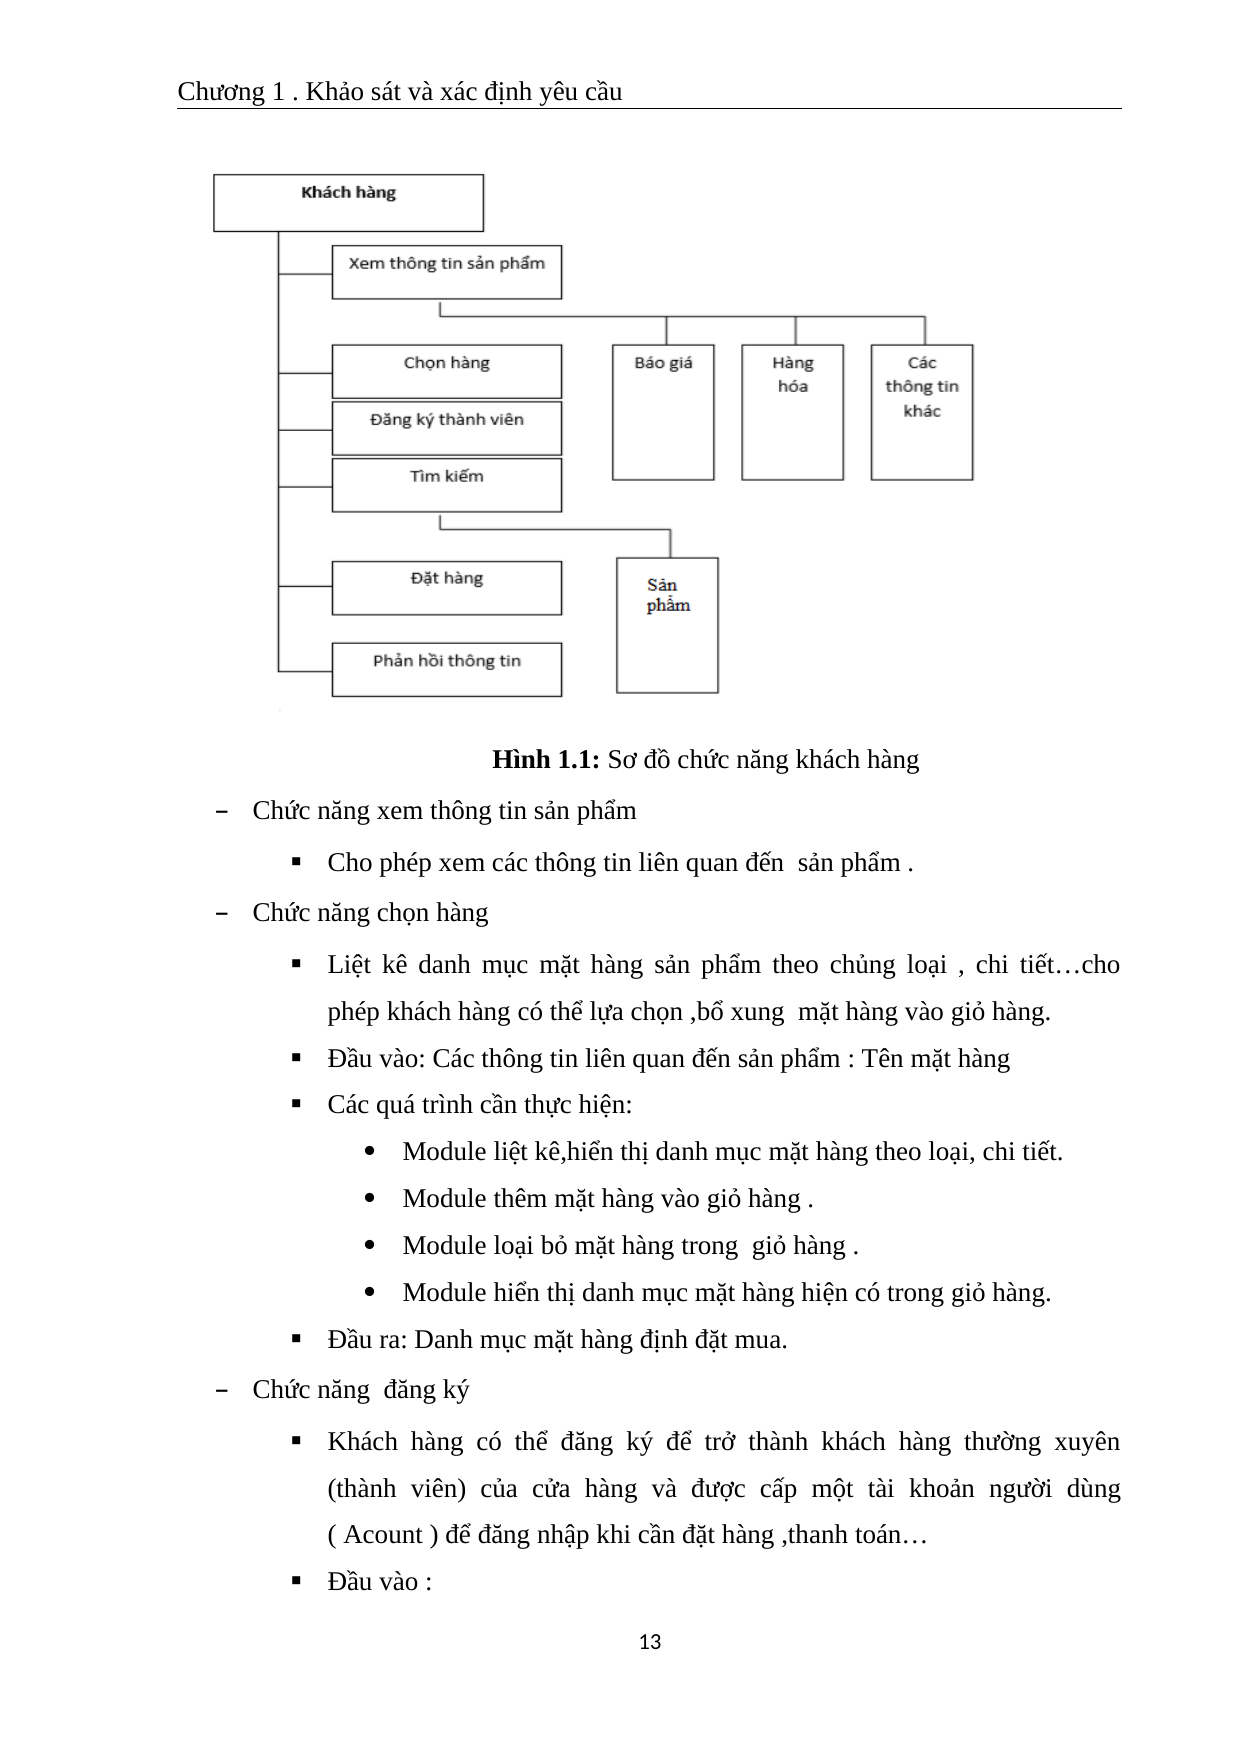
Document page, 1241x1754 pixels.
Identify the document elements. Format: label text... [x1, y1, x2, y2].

list Các quá trình cần thực hiện: [290, 1088, 1122, 1120]
list Đầu vào: Các thông tin liên quan đến sản phẩm : Tên mặt hàng [290, 1042, 1122, 1073]
text Sơ đồ chức năng khách hàng [290, 743, 1122, 774]
list Cho phép xem các thông tin liên quan đến sản phẩm . [290, 846, 1122, 877]
list Liệt kê danh mục mặt hàng sản phẩm theo chủng loại , chi tiết…cho phép khách hàng có thể lựa chọn ,bổ xung mặt hàng vào giỏ hàng. [290, 948, 1122, 1026]
list Module liệt kê,hiển thị danh mục mặt hàng theo loại, chi tiết. [365, 1135, 1122, 1167]
list Module loại bỏ mặt hàng trong giỏ hàng . [365, 1229, 1122, 1260]
list Chức năng chọn hàng [215, 893, 1122, 930]
list Đầu ra: Danh mục mặt hàng định đặt mua. [290, 1323, 1122, 1354]
list Đầu vào : [290, 1565, 1122, 1596]
picture [177, 147, 1042, 728]
list Khách hàng có thể đăng ký để trở thành khách hàng thường xuyên (thành viên) của cửa hàng và được cấp một tài khoản người dùng ( Acount ) để đăng nhập khi cần đặt hàng ,thanh toán… [290, 1425, 1122, 1550]
list Module hiển thị danh mục mặt hàng hiện có trong giỏ hàng. [365, 1276, 1122, 1307]
list Chức năng đăng ký [215, 1370, 1122, 1407]
list Chức năng xem thông tin sản phẩm [215, 791, 1122, 828]
list Module thêm mặt hàng vào giỏ hàng . [365, 1182, 1122, 1213]
